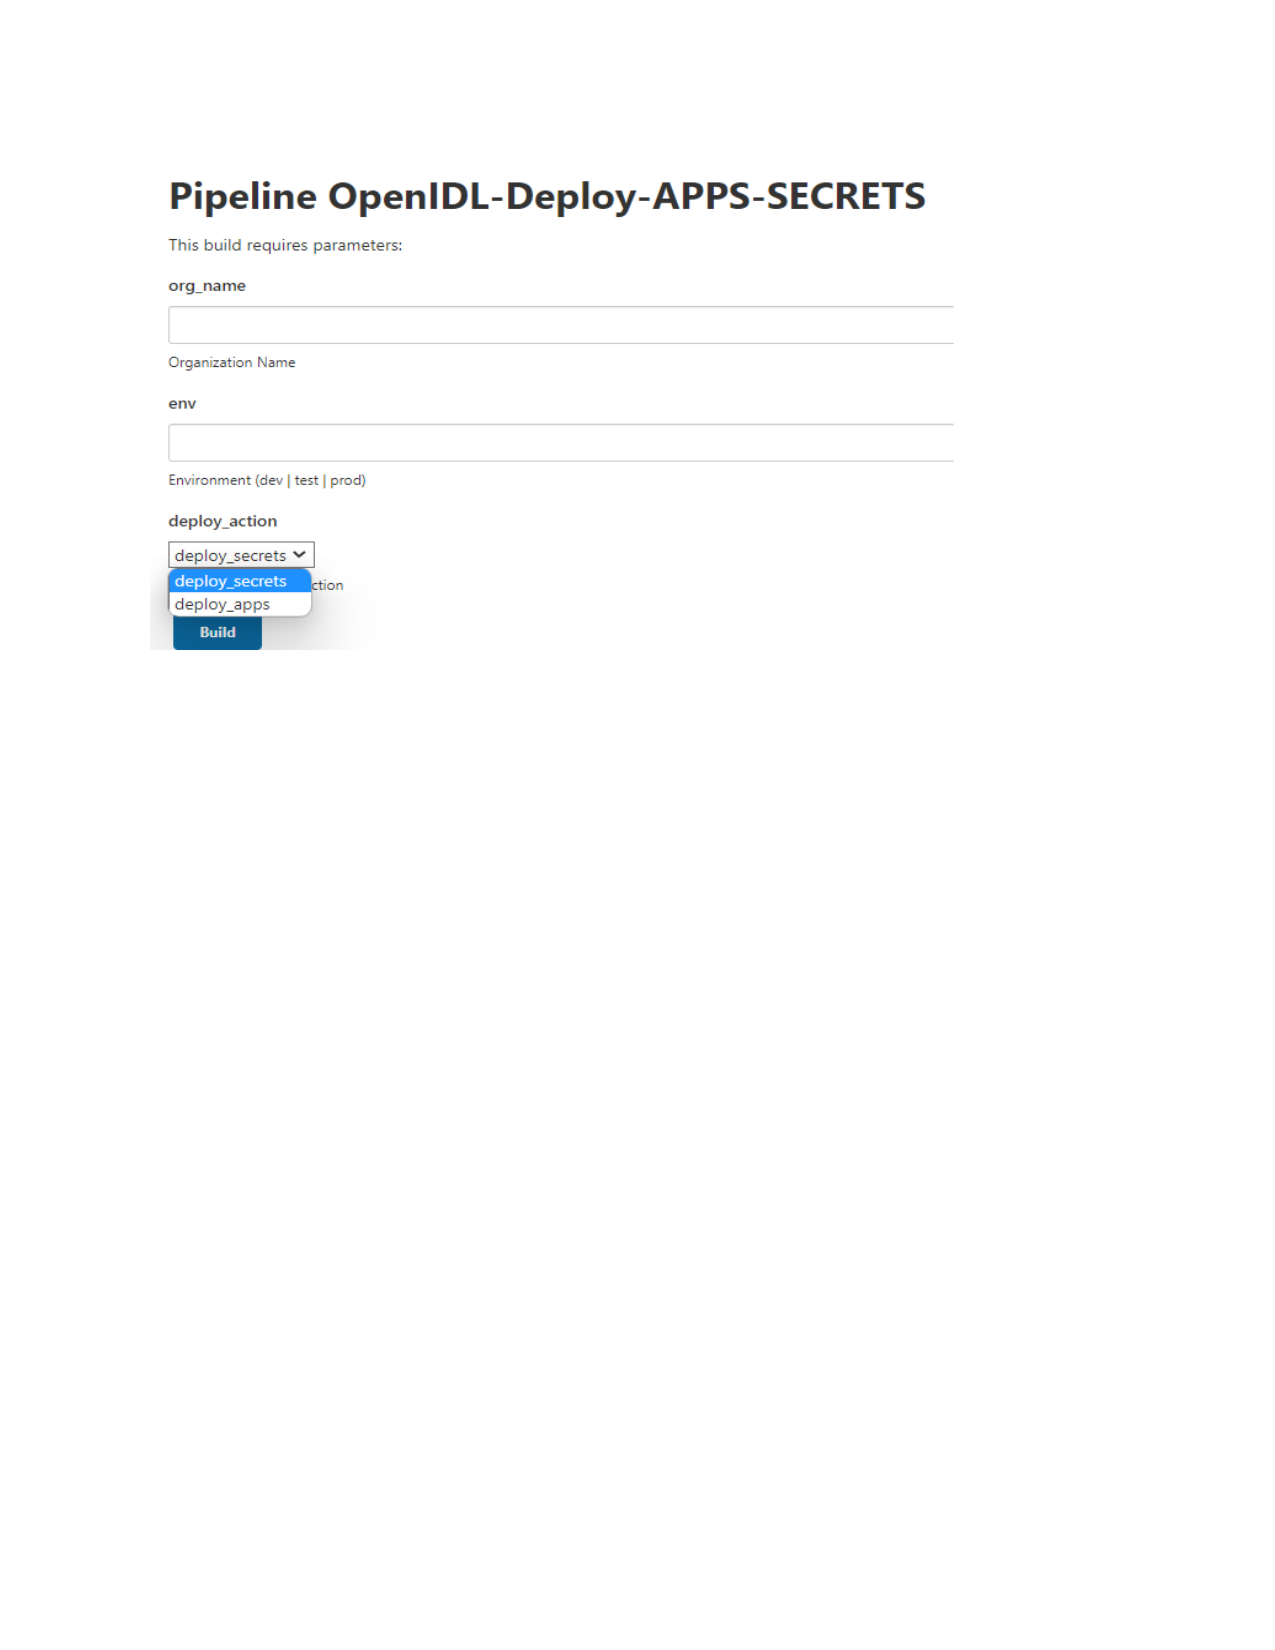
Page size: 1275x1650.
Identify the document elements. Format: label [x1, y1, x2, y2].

picture [150, 150, 954, 650]
